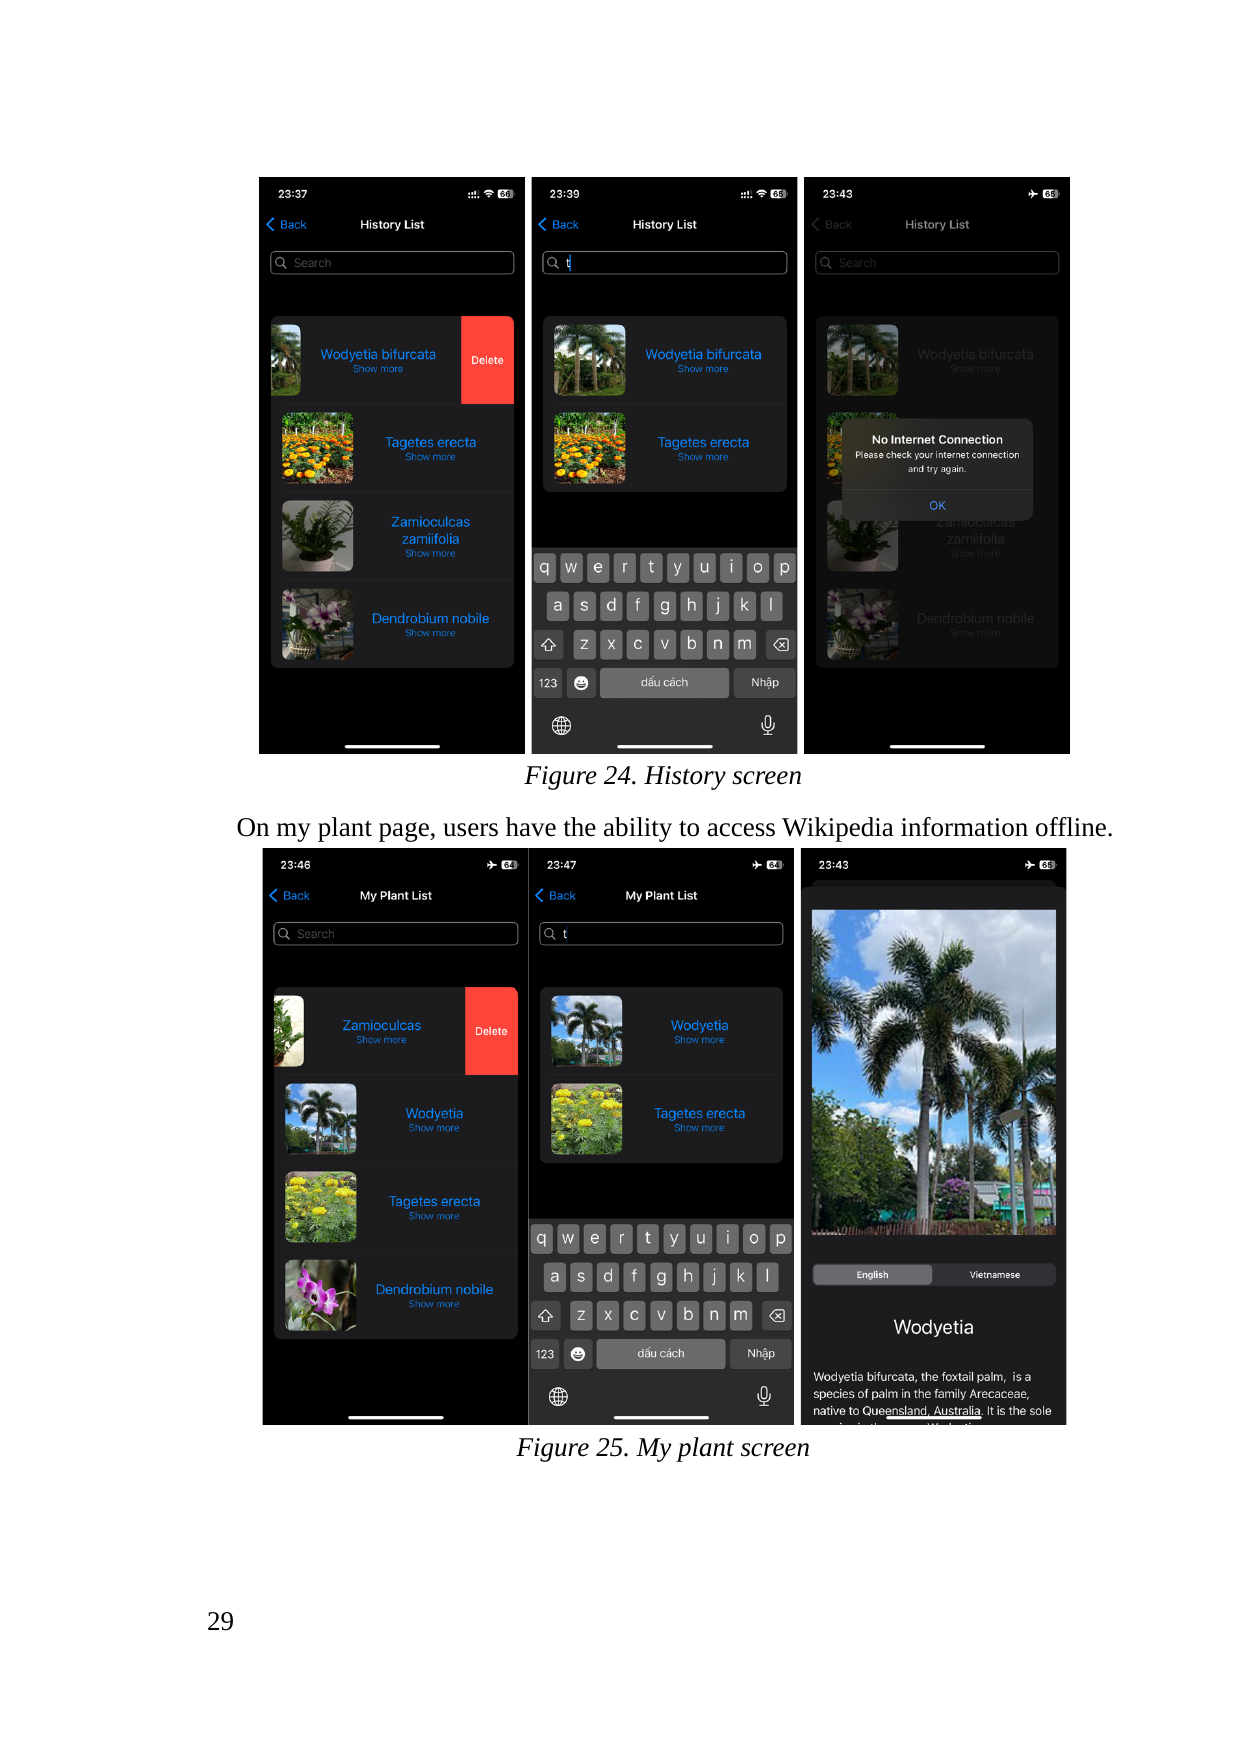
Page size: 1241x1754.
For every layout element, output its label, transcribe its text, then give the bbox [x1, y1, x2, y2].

text On my plant page, users have the ability to access Wikipedia information offline. [207, 811, 1122, 842]
picture [531, 177, 798, 754]
picture [804, 177, 1070, 754]
picture [800, 848, 1067, 1425]
picture [262, 848, 794, 1425]
picture [259, 177, 525, 754]
